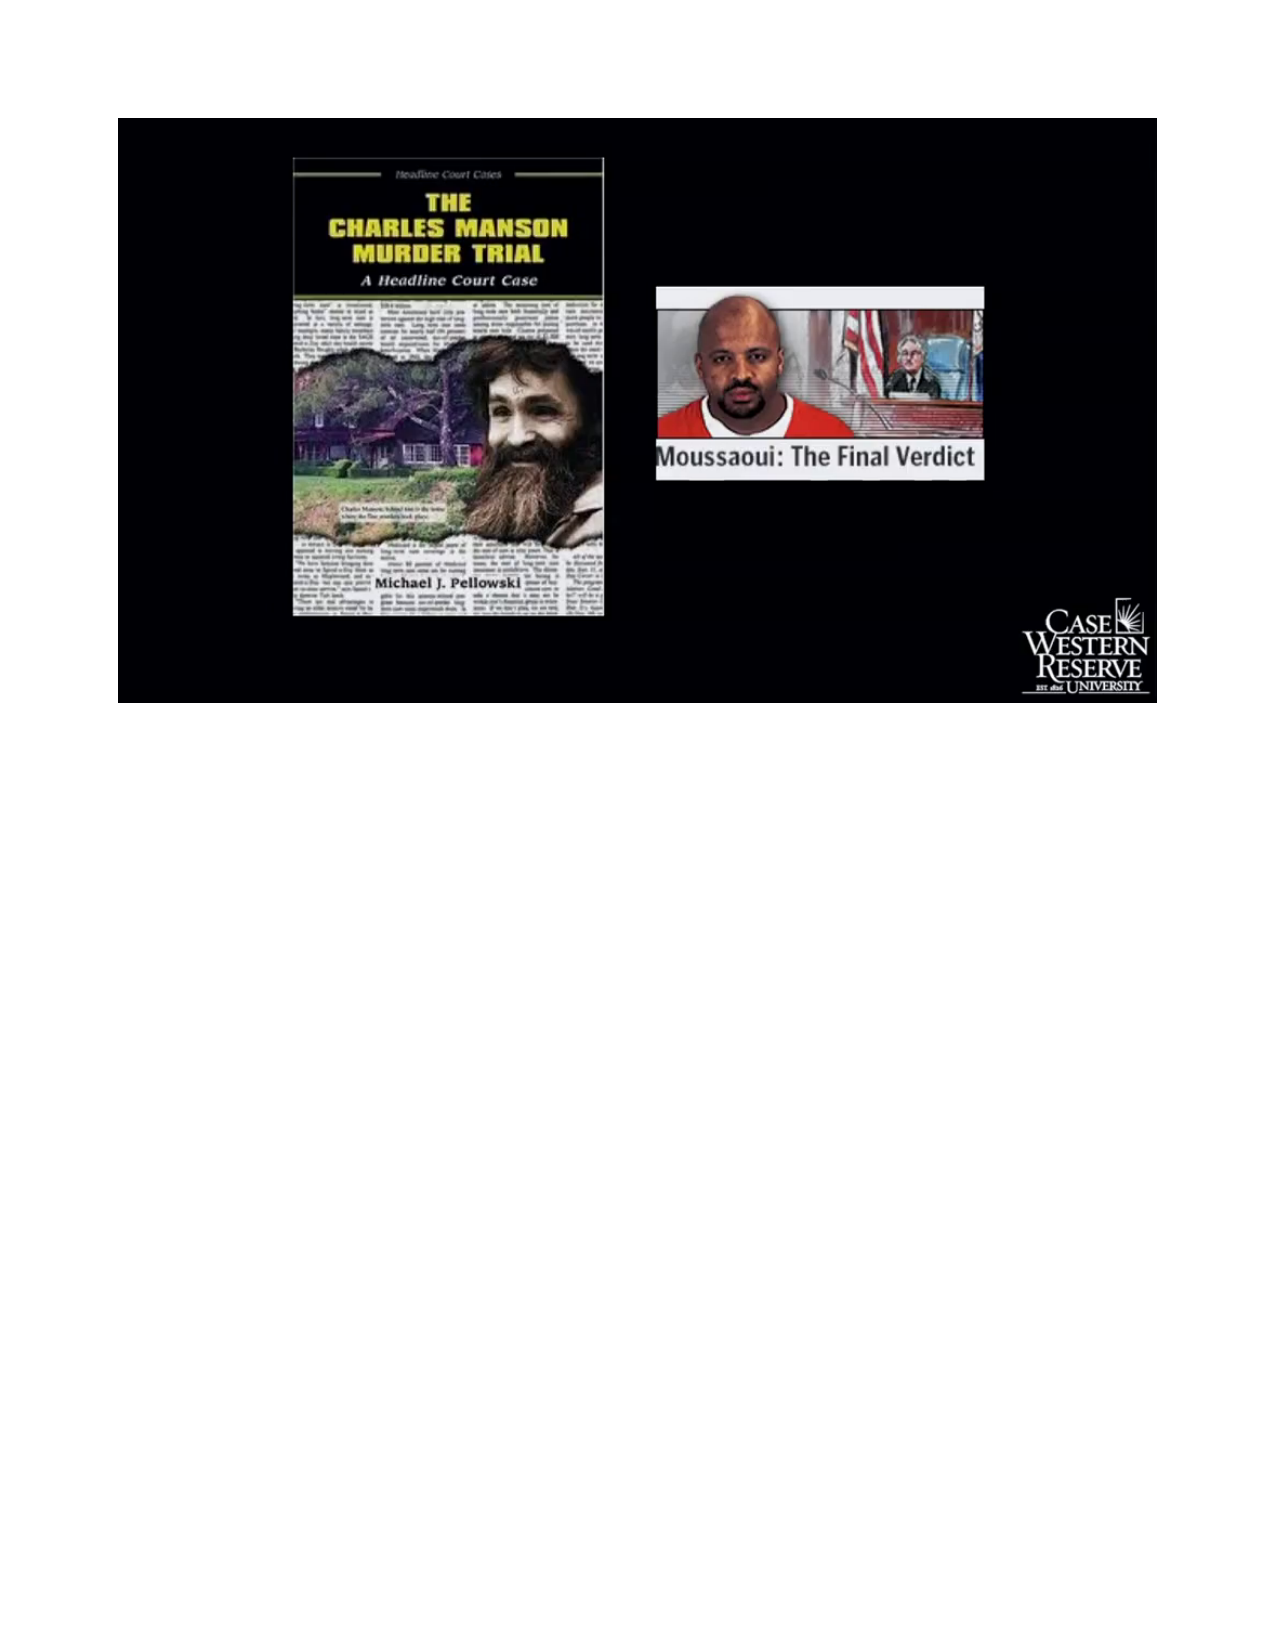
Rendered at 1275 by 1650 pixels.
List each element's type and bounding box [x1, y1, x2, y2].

picture [118, 118, 1157, 703]
